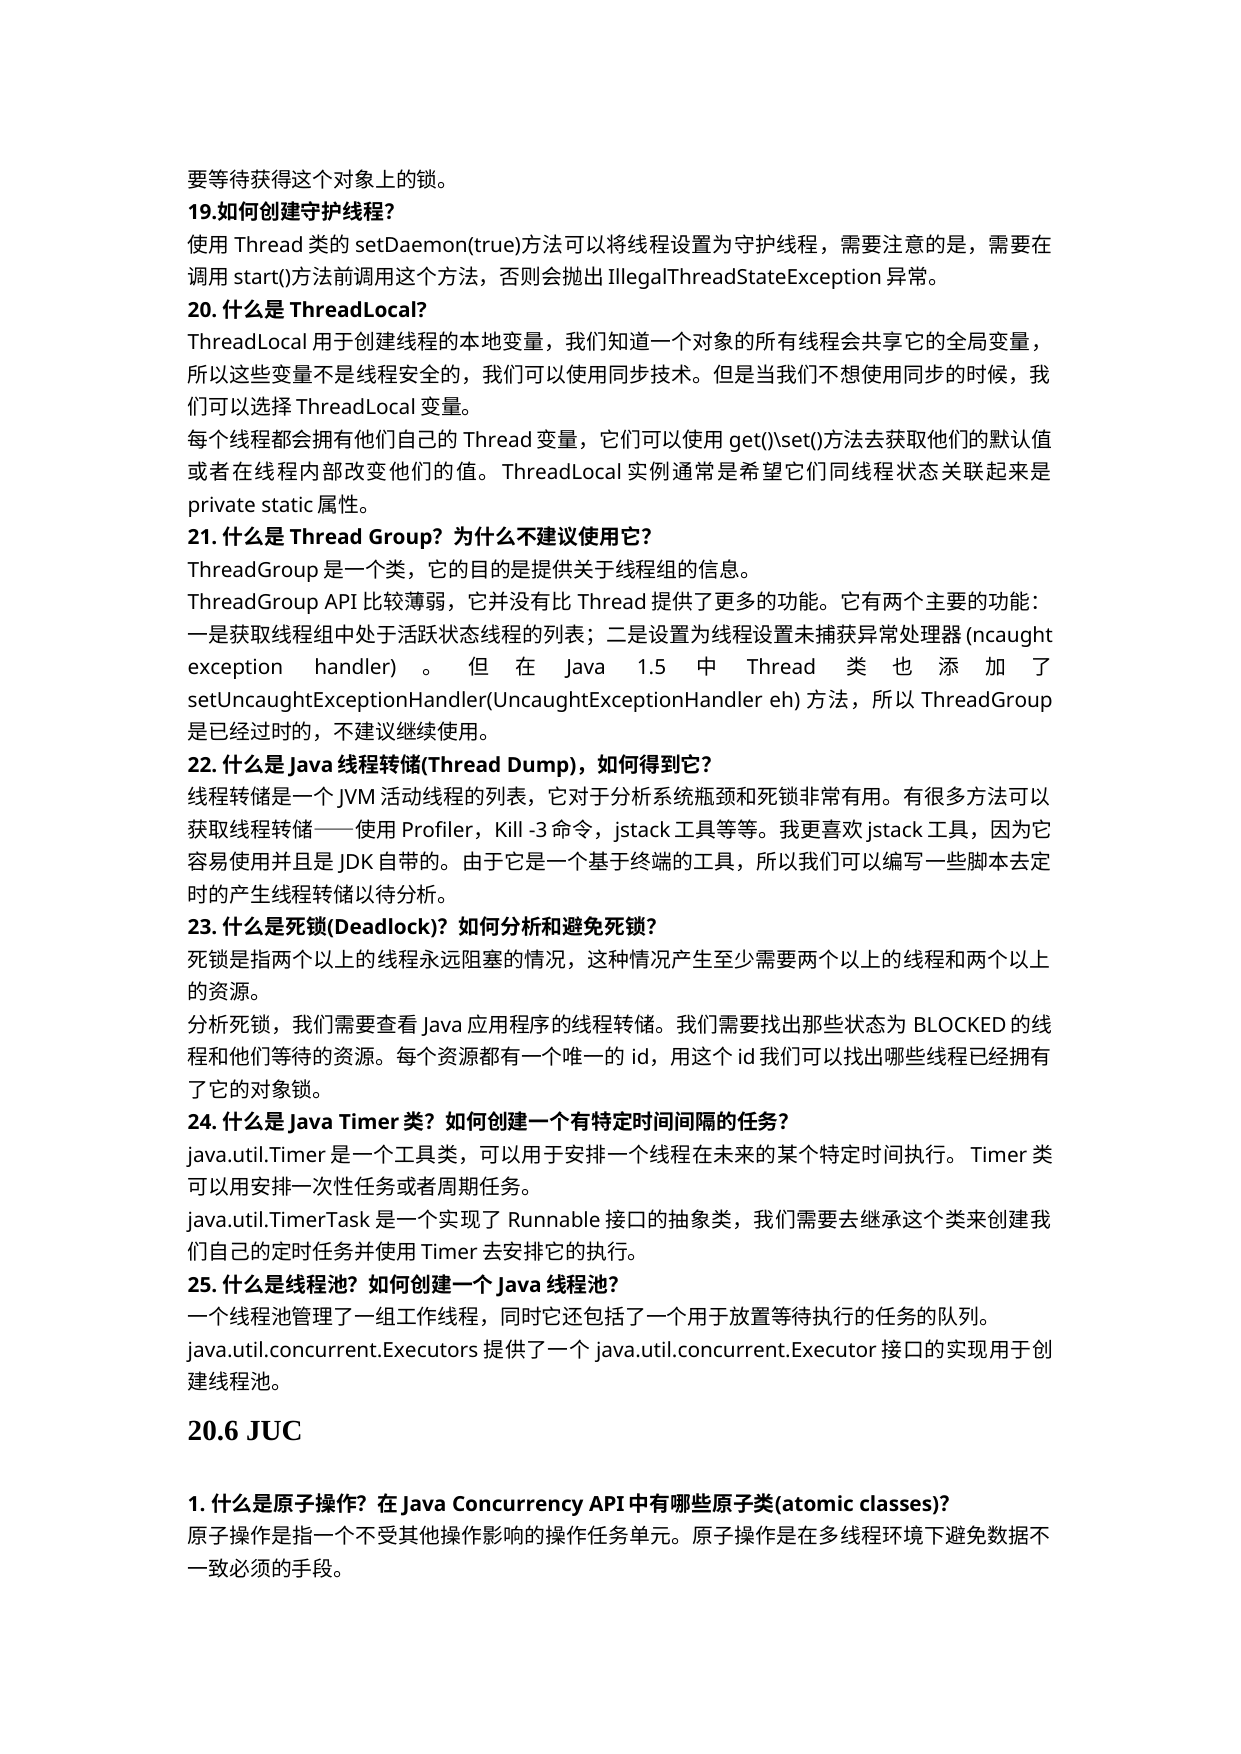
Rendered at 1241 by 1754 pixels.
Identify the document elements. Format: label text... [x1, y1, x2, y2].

text 使用Thread类的setDaemon(true)方法可以将线程设置为守护线程，需要注意的是，需要在调用start()方法前调用这个方法，否则会抛出IllegalThreadStateException异常。 [187, 227, 1053, 292]
text 25. 什么是线程池？如何创建一个Java线程池？ [187, 1267, 1053, 1299]
text 原子操作是指一个不受其他操作影响的操作任务单元。原子操作是在多线程环境下避免数据不一致必须的手段。 [187, 1518, 1053, 1583]
text 21. 什么是Thread Group？为什么不建议使用它？ [187, 519, 1053, 552]
text 每个线程都会拥有他们自己的Thread变量，它们可以使用get()\set()方法去获取他们的默认值或者在线程内部改变他们的值。ThreadLocal实例通常是希望它们同线程状态关联起来是private static属性。 [187, 422, 1053, 519]
text 22. 什么是Java线程转储(Thread Dump)，如何得到它？ [187, 747, 1053, 779]
text 死锁是指两个以上的线程永远阻塞的情况，这种情况产生至少需要两个以上的线程和两个以上的资源。 [187, 942, 1053, 1007]
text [187, 162, 1053, 194]
text java.util.concurrent.Executors提供了一个 java.util.concurrent.Executor接口的实现用于创建线程池。 [187, 1332, 1053, 1397]
text ThreadLocal用于创建线程的本地变量，我们知道一个对象的所有线程会共享它的全局变量，所以这些变量不是线程安全的，我们可以使用同步技术。但是当我们不想使用同步的时候，我们可以选择ThreadLocal变量。 [187, 324, 1053, 422]
text 20. 什么是ThreadLocal? [187, 292, 1053, 324]
text 23. 什么是死锁(Deadlock)？如何分析和避免死锁？ [187, 909, 1053, 942]
text 线程转储是一个JVM活动线程的列表，它对于分析系统瓶颈和死锁非常有用。有很多方法可以获取线程转储——使用Profiler，Kill -3命令，jstack工具等等。我更喜欢jstack工具，因为它容易使用并且是JDK自带的。由于它是一个基于终端的工具，所以我们可以编写一些脚本去定时的产生线程转储以待分析。 [187, 779, 1053, 909]
subtitle 20.6 JUC [187, 1397, 1053, 1462]
text ThreadGroup是一个类，它的目的是提供关于线程组的信息。 [187, 552, 1053, 584]
text 一个线程池管理了一组工作线程，同时它还包括了一个用于放置等待执行的任务的队列。 [187, 1299, 1053, 1332]
text 24. 什么是Java Timer类？如何创建一个有特定时间间隔的任务？ [187, 1104, 1053, 1137]
text ThreadGroup API比较薄弱，它并没有比Thread提供了更多的功能。它有两个主要的功能：一是获取线程组中处于活跃状态线程的列表；二是设置为线程设置未捕获异常处理器(ncaught exception handler)。但在Java 1.5中Thread类也添加了setUncaughtExceptionHandler(UncaughtExceptionHandler eh) 方法，所以ThreadGroup是已经过时的，不建议继续使用。 [187, 584, 1053, 747]
text java.util.TimerTask是一个实现了Runnable接口的抽象类，我们需要去继承这个类来创建我们自己的定时任务并使用Timer去安排它的执行。 [187, 1202, 1053, 1267]
text 1. 什么是原子操作？在Java Concurrency API中有哪些原子类(atomic classes)？ [187, 1486, 1053, 1518]
text java.util.Timer是一个工具类，可以用于安排一个线程在未来的某个特定时间执行。Timer类可以用安排一次性任务或者周期任务。 [187, 1137, 1053, 1202]
text 分析死锁，我们需要查看Java应用程序的线程转储。我们需要找出那些状态为BLOCKED的线程和他们等待的资源。每个资源都有一个唯一的id，用这个id我们可以找出哪些线程已经拥有了它的对象锁。 [187, 1007, 1053, 1104]
text 19.如何创建守护线程？ [187, 194, 1053, 227]
